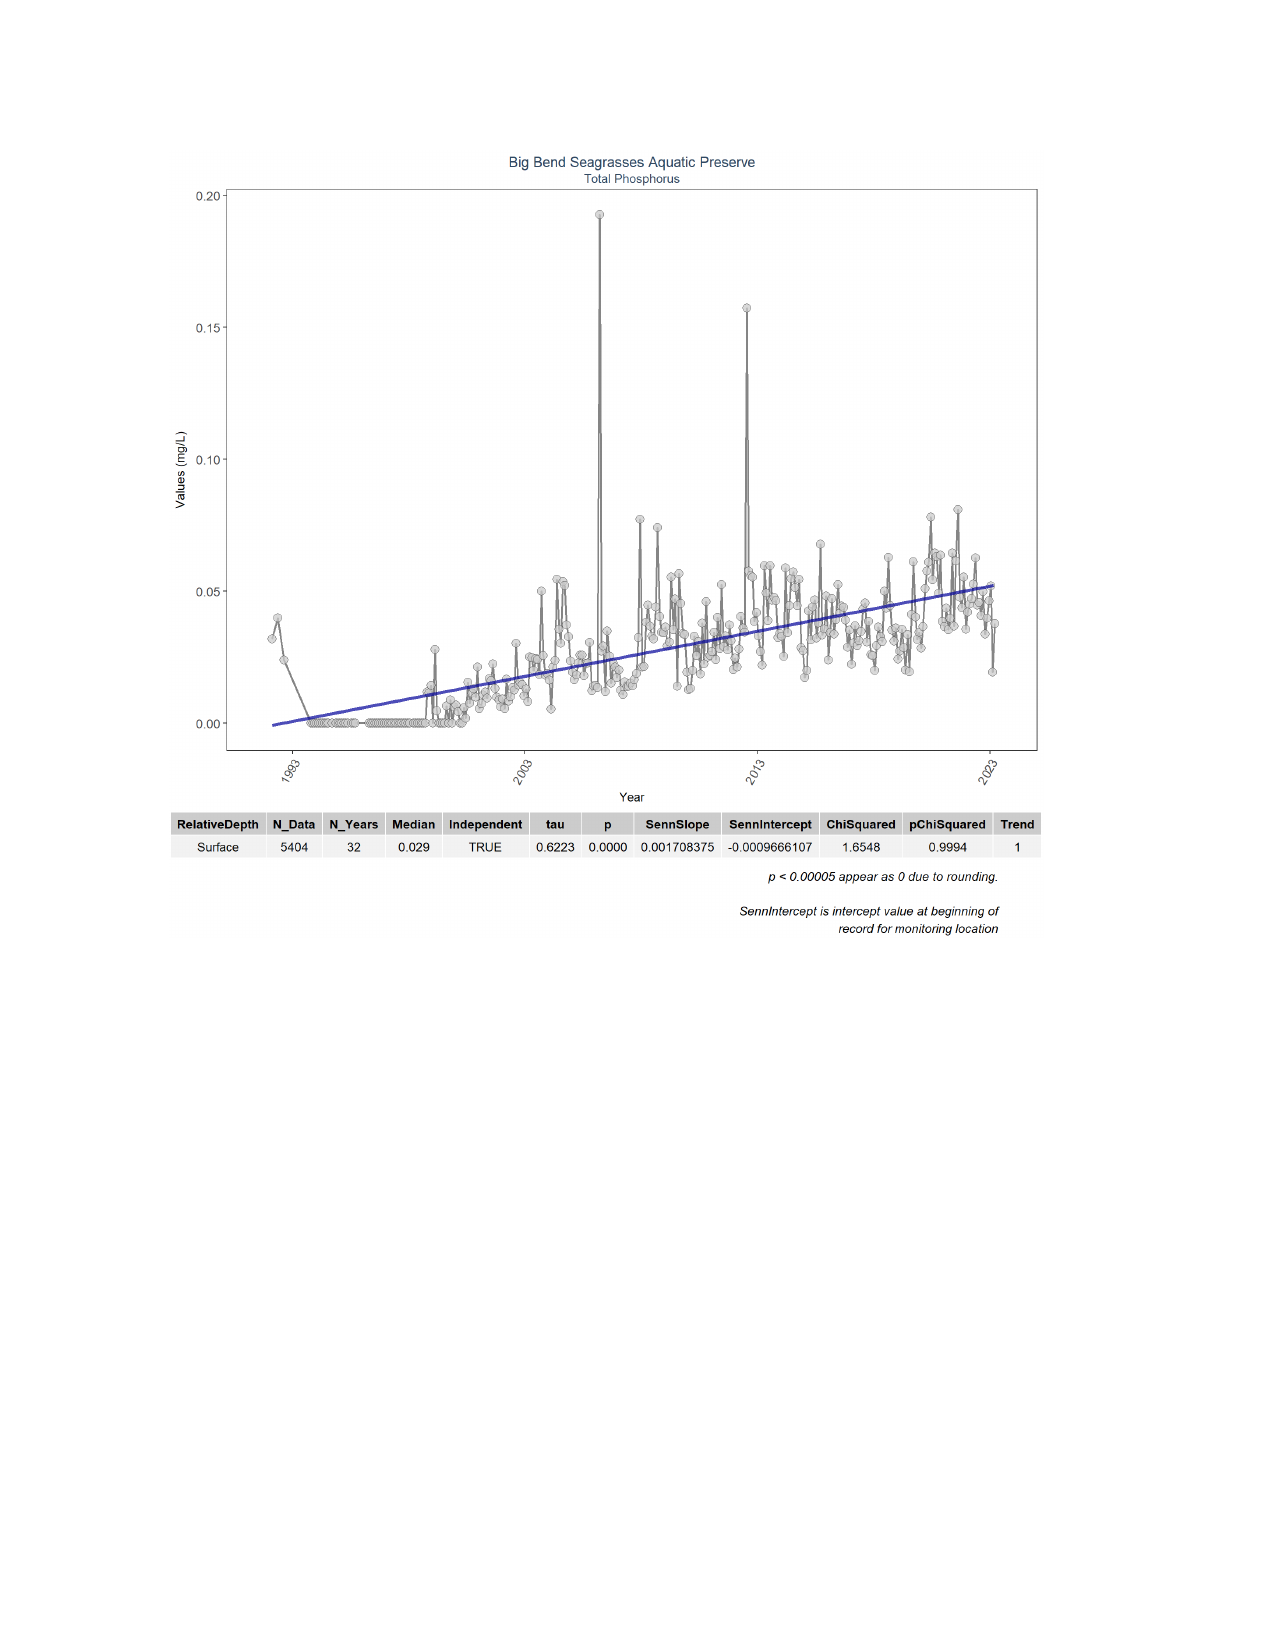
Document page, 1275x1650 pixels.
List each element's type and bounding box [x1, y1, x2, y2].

picture [168, 150, 1044, 938]
